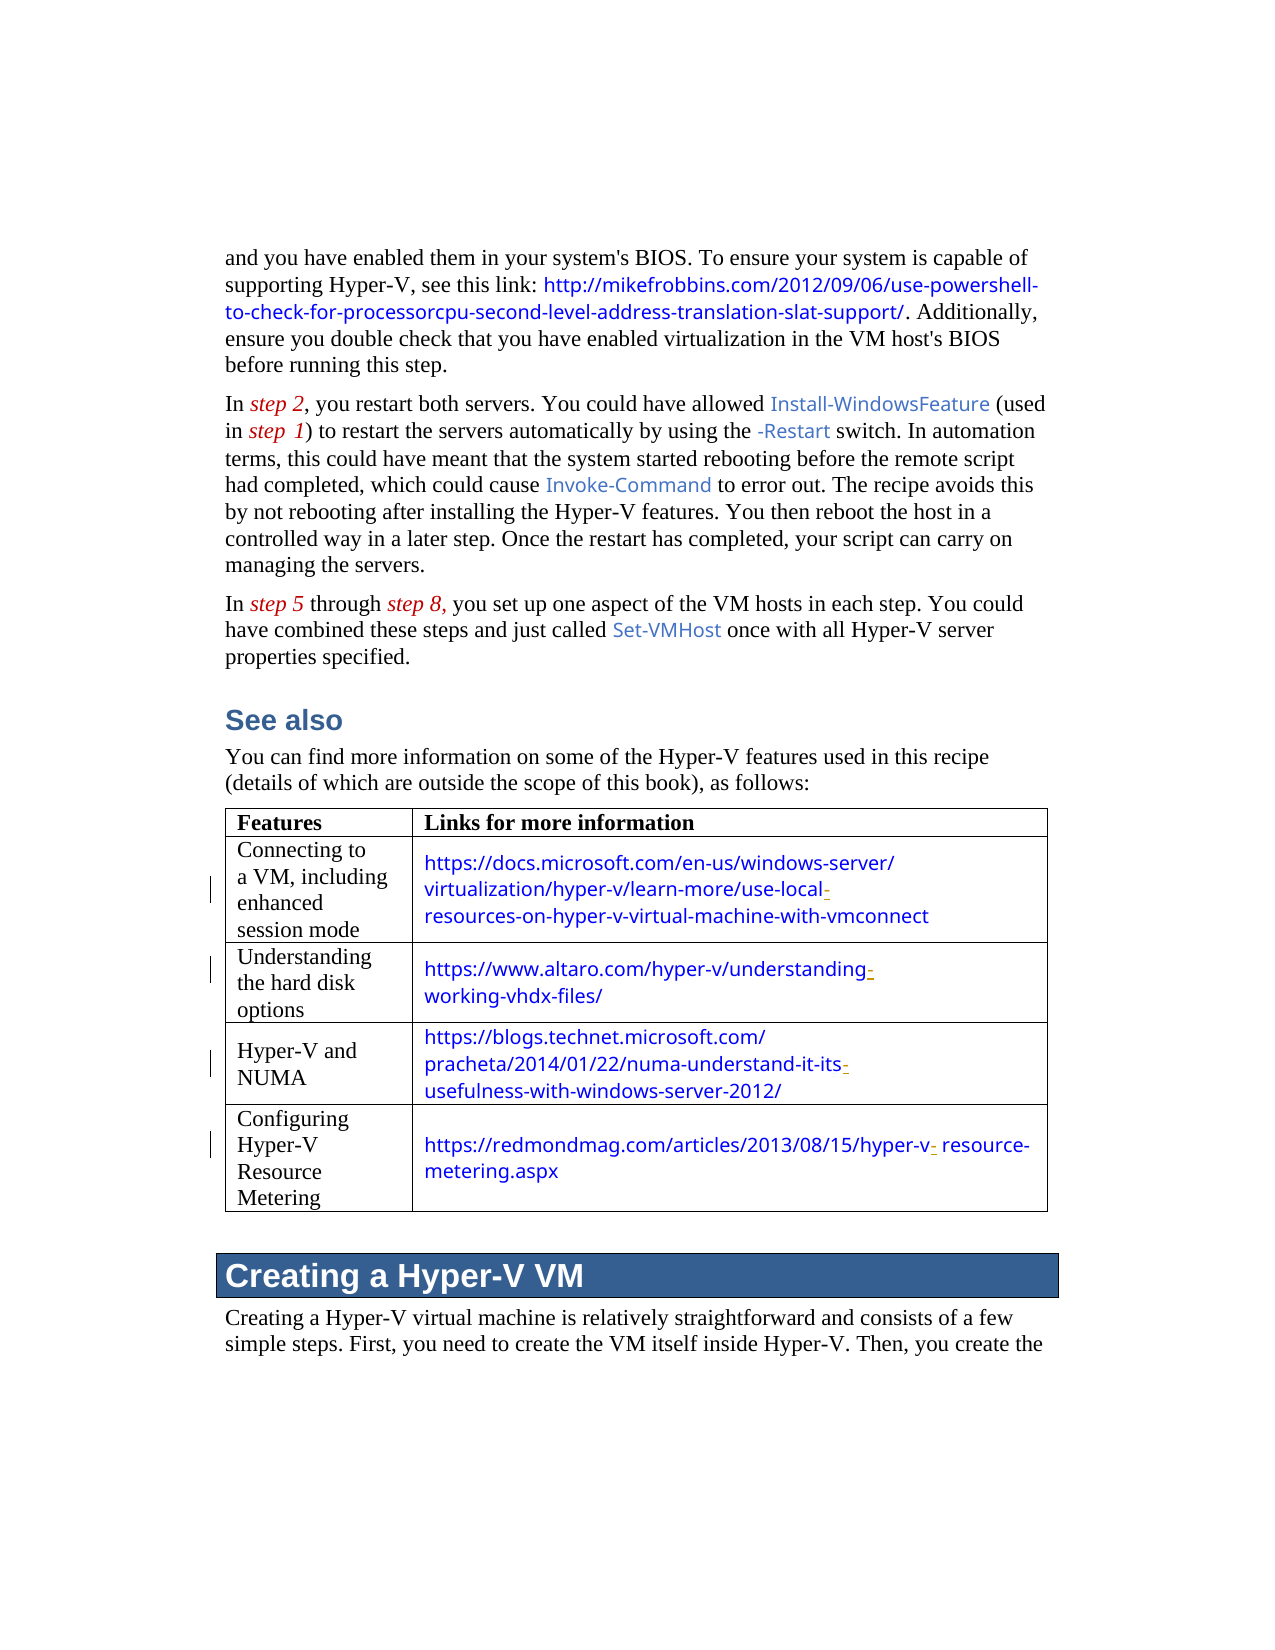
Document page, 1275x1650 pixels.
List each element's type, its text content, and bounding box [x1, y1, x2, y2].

table_header Links for more information [413, 809, 1047, 836]
table_cell https://redmondmag.com/articles/2013/08/15/hyper-v resource-metering.aspx [413, 1105, 1047, 1211]
text You can find more information on some of the Hyper-V features used in this recipe (details of which are outside the scope of this book), as follows: [225, 743, 1050, 796]
text In step 5 through step 8, you set up one aspect of the VM hosts in each step. You could have combined these steps and just called Set-VMHost once with all Hyper-V server properties specified. [225, 590, 1050, 670]
table_cell https://www.altaro.com/hyper-v/understanding working-vhdx-files/ [413, 943, 1047, 1022]
subtitle Creating a Hyper-V VM [217, 1254, 1058, 1297]
text In step 2, you restart both servers. You could have allowed Install-WindowsFeature (used in step 1) to restart the servers automatically by using the -Restart switch. In automation terms, this could have meant that the system started rebooting before the remote script had completed, which could cause Invoke-Command to error out. The recipe avoids this by not rebooting after installing the Hyper-V features. You then reboot the host in a controlled way in a later step. Once the restart has completed, your script can carry on managing the servers. [225, 390, 1050, 577]
table_cell Understanding the hard disk options [226, 943, 412, 1022]
table_cell https://blogs.technet.microsoft.com/ pracheta/2014/01/22/numa-understand-it-its usefulness-with-windows-server-2012/ [413, 1023, 1047, 1104]
table_cell Connecting to a VM, including enhanced session mode [226, 837, 412, 942]
table_header Features [226, 809, 412, 836]
table_cell Hyper-V and NUMA [226, 1023, 412, 1104]
table_cell https://docs.microsoft.com/en-us/windows-server/ virtualization/hyper-v/learn-more/use-local resources-on-hyper-v-virtual-machine-with-vmconnect [413, 837, 1047, 942]
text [225, 1304, 1050, 1357]
table_cell Configuring Hyper-V Resource Metering [226, 1105, 412, 1211]
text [225, 244, 1050, 378]
subtitle See also [225, 703, 1050, 737]
